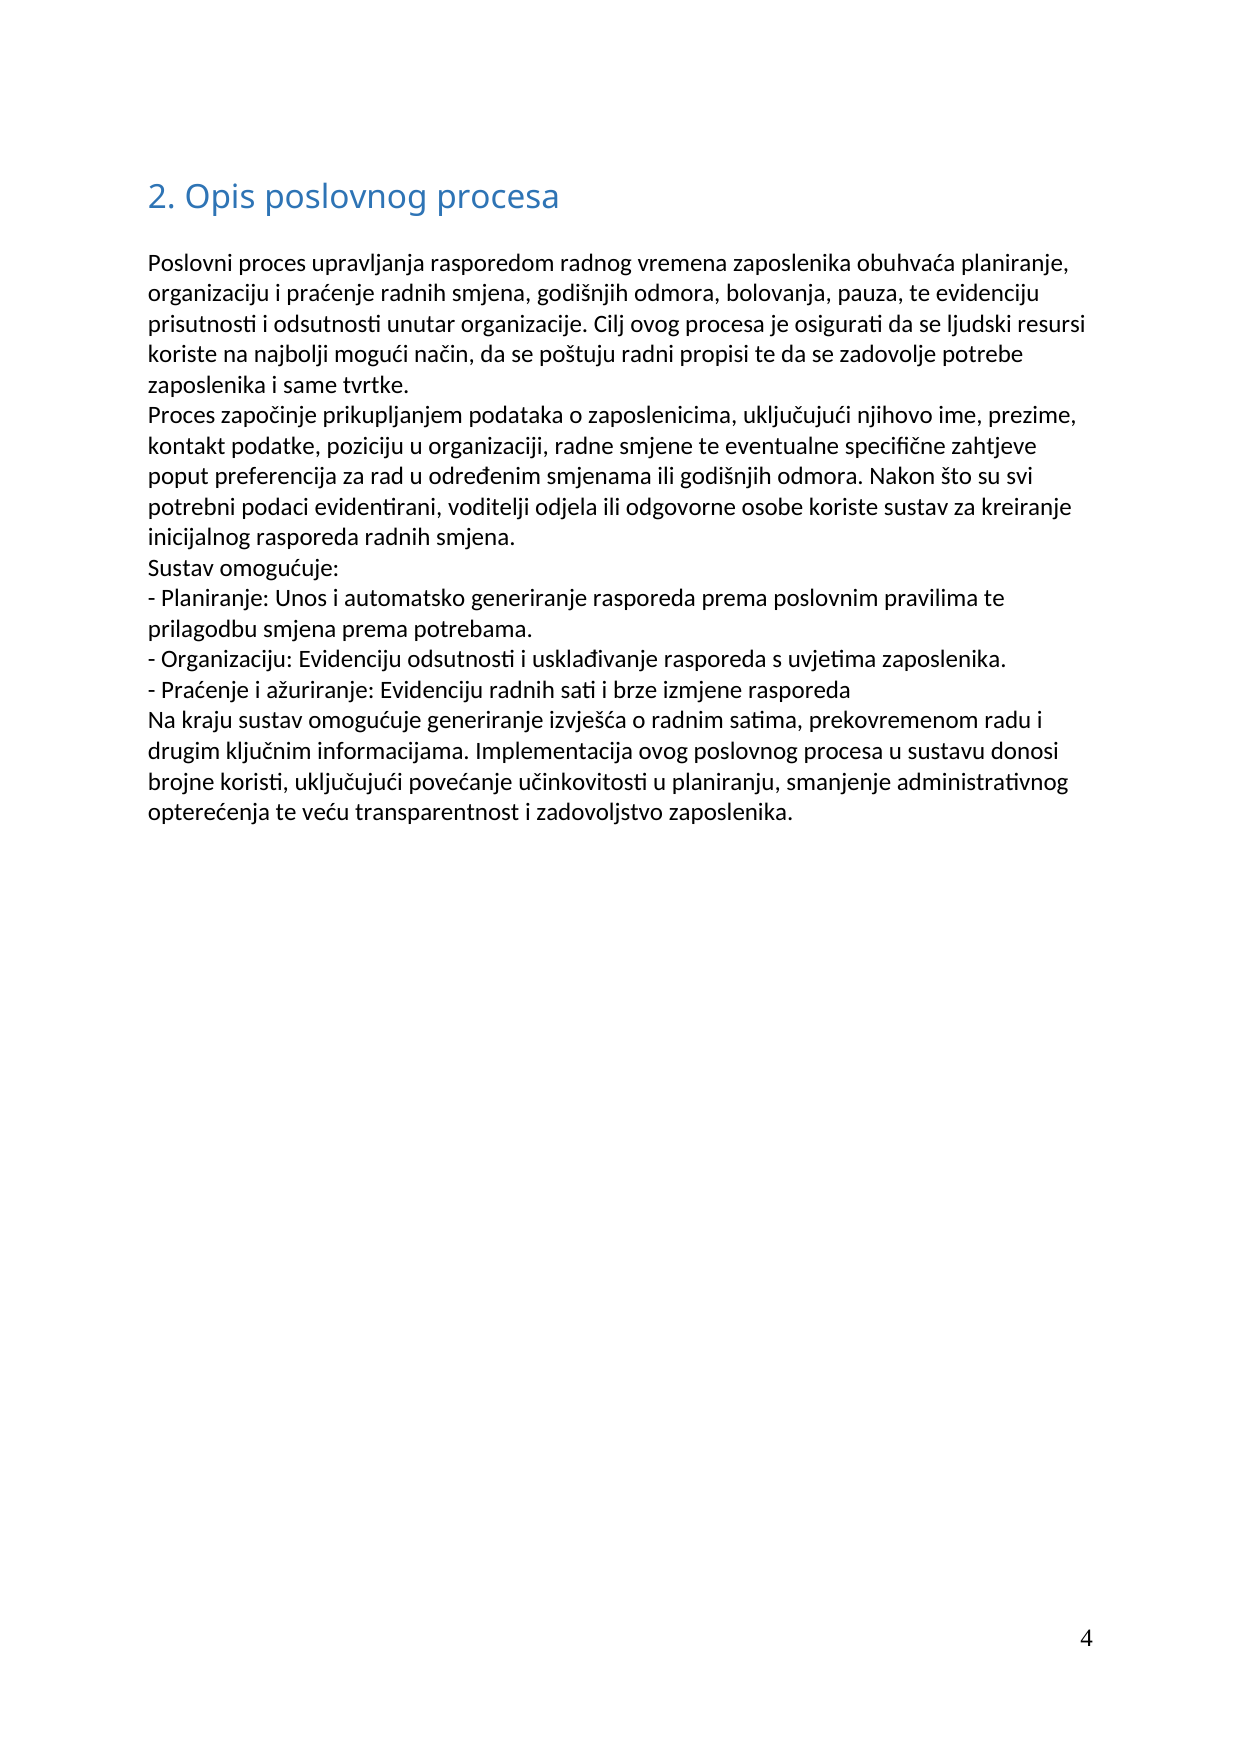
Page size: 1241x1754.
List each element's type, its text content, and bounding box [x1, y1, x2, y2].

text - Planiranje: Unos i automatsko generiranje rasporeda prema poslovnim pravilima te prilagodbu smjena prema potrebama. [148, 582, 1093, 643]
text Sustav omogućuje: [148, 552, 1093, 582]
text Poslovni proces upravljanja rasporedom radnog vremena zaposlenika obuhvaća planiranje, organizaciju i praćenje radnih smjena, godišnjih odmora, bolovanja, pauza, te evidenciju prisutnosti i odsutnosti unutar organizacije. Cilj ovog procesa je osigurati da se ljudski resursi koriste na najbolji mogući način, da se poštuju radni propisi te da se zadovolje potrebe zaposlenika i same tvrtke. [148, 247, 1093, 399]
text Na kraju sustav omogućuje generiranje izvješća o radnim satima, prekovremenom radu i drugim ključnim informacijama. Implementacija ovog poslovnog procesa u sustavu donosi brojne koristi, uključujući povećanje učinkovitosti u planiranju, smanjenje administrativnog opterećenja te veću transparentnost i zadovoljstvo zaposlenika. [148, 704, 1093, 827]
text - Praćenje i ažuriranje: Evidenciju radnih sati i brze izmjene rasporeda [148, 674, 1093, 704]
text Proces započinje prikupljanjem podataka o zaposlenicima, uključujući njihovo ime, prezime, kontakt podatke, poziciju u organizaciji, radne smjene te eventualne specifične zahtjeve poput preferencija za rad u određenim smjenama ili godišnjih odmora. Nakon što su svi potrebni podaci evidentirani, voditelji odjela ili odgovorne osobe koriste sustav za kreiranje inicijalnog rasporeda radnih smjena. [148, 399, 1093, 552]
text - Organizaciju: Evidenciju odsutnosti i usklađivanje rasporeda s uvjetima zaposlenika. [148, 643, 1093, 674]
subtitle 2. Opis poslovnog procesa [148, 173, 1093, 218]
